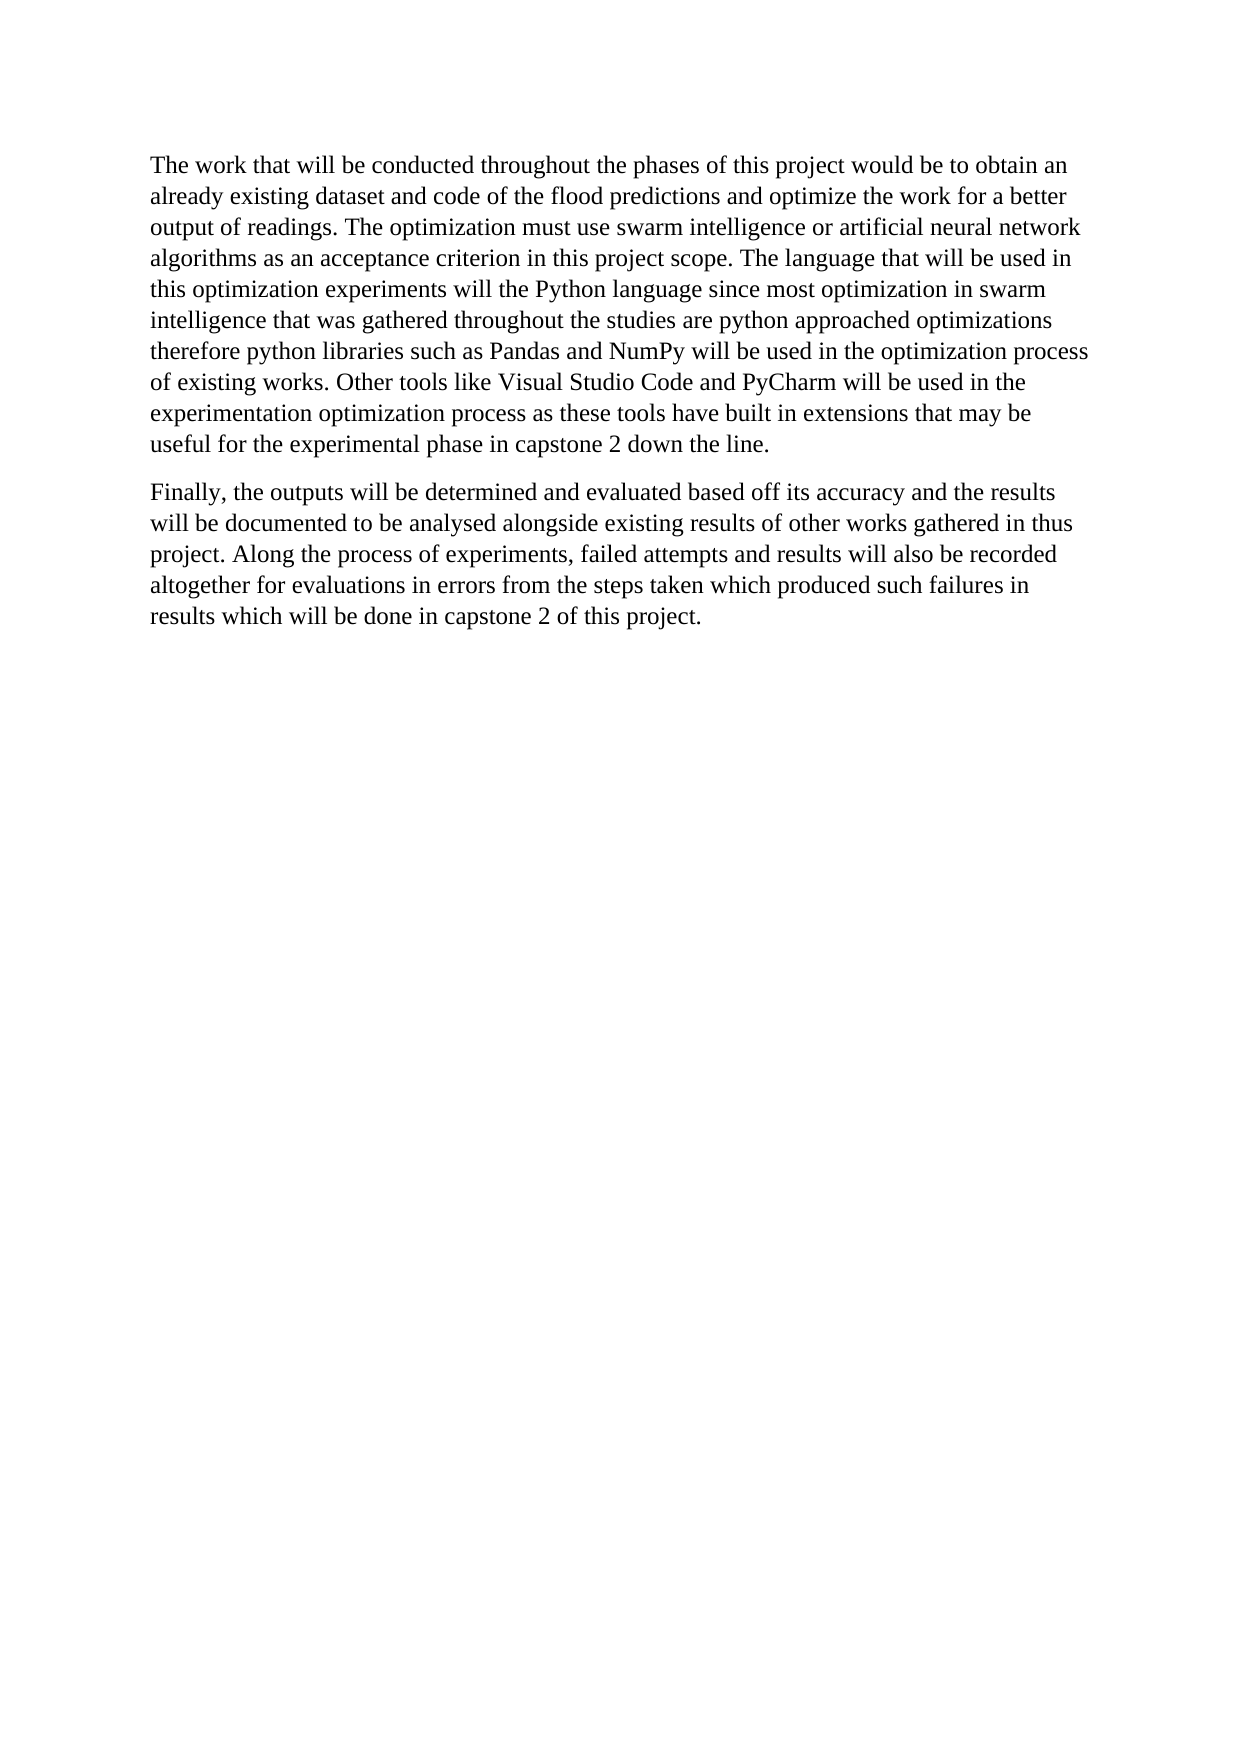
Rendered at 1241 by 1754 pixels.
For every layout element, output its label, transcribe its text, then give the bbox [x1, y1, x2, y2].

text Finally, the outputs will be determined and evaluated based off its accuracy and the results will be documented to be analysed alongside existing results of other works gathered in thus project. Along the process of experiments, failed attempts and results will also be recorded altogether for evaluations in errors from the steps taken which produced such failures in results which will be done in capstone 2 of this project. [150, 477, 1090, 630]
text The work that will be conducted throughout the phases of this project would be to obtain an already existing dataset and code of the flood predictions and optimize the work for a better output of readings. The optimization must use swarm intelligence or artificial neural network algorithms as an acceptance criterion in this project scope. The language that will be used in this optimization experiments will the Python language since most optimization in swarm intelligence that was gathered throughout the studies are python approached optimizations therefore python libraries such as Pandas and NumPy will be used in the optimization process of existing works. Other tools like Visual Studio Code and PyCharm will be used in the experimentation optimization process as these tools have built in extensions that may be useful for the experimental phase in capstone 2 down the line. [150, 150, 1090, 458]
